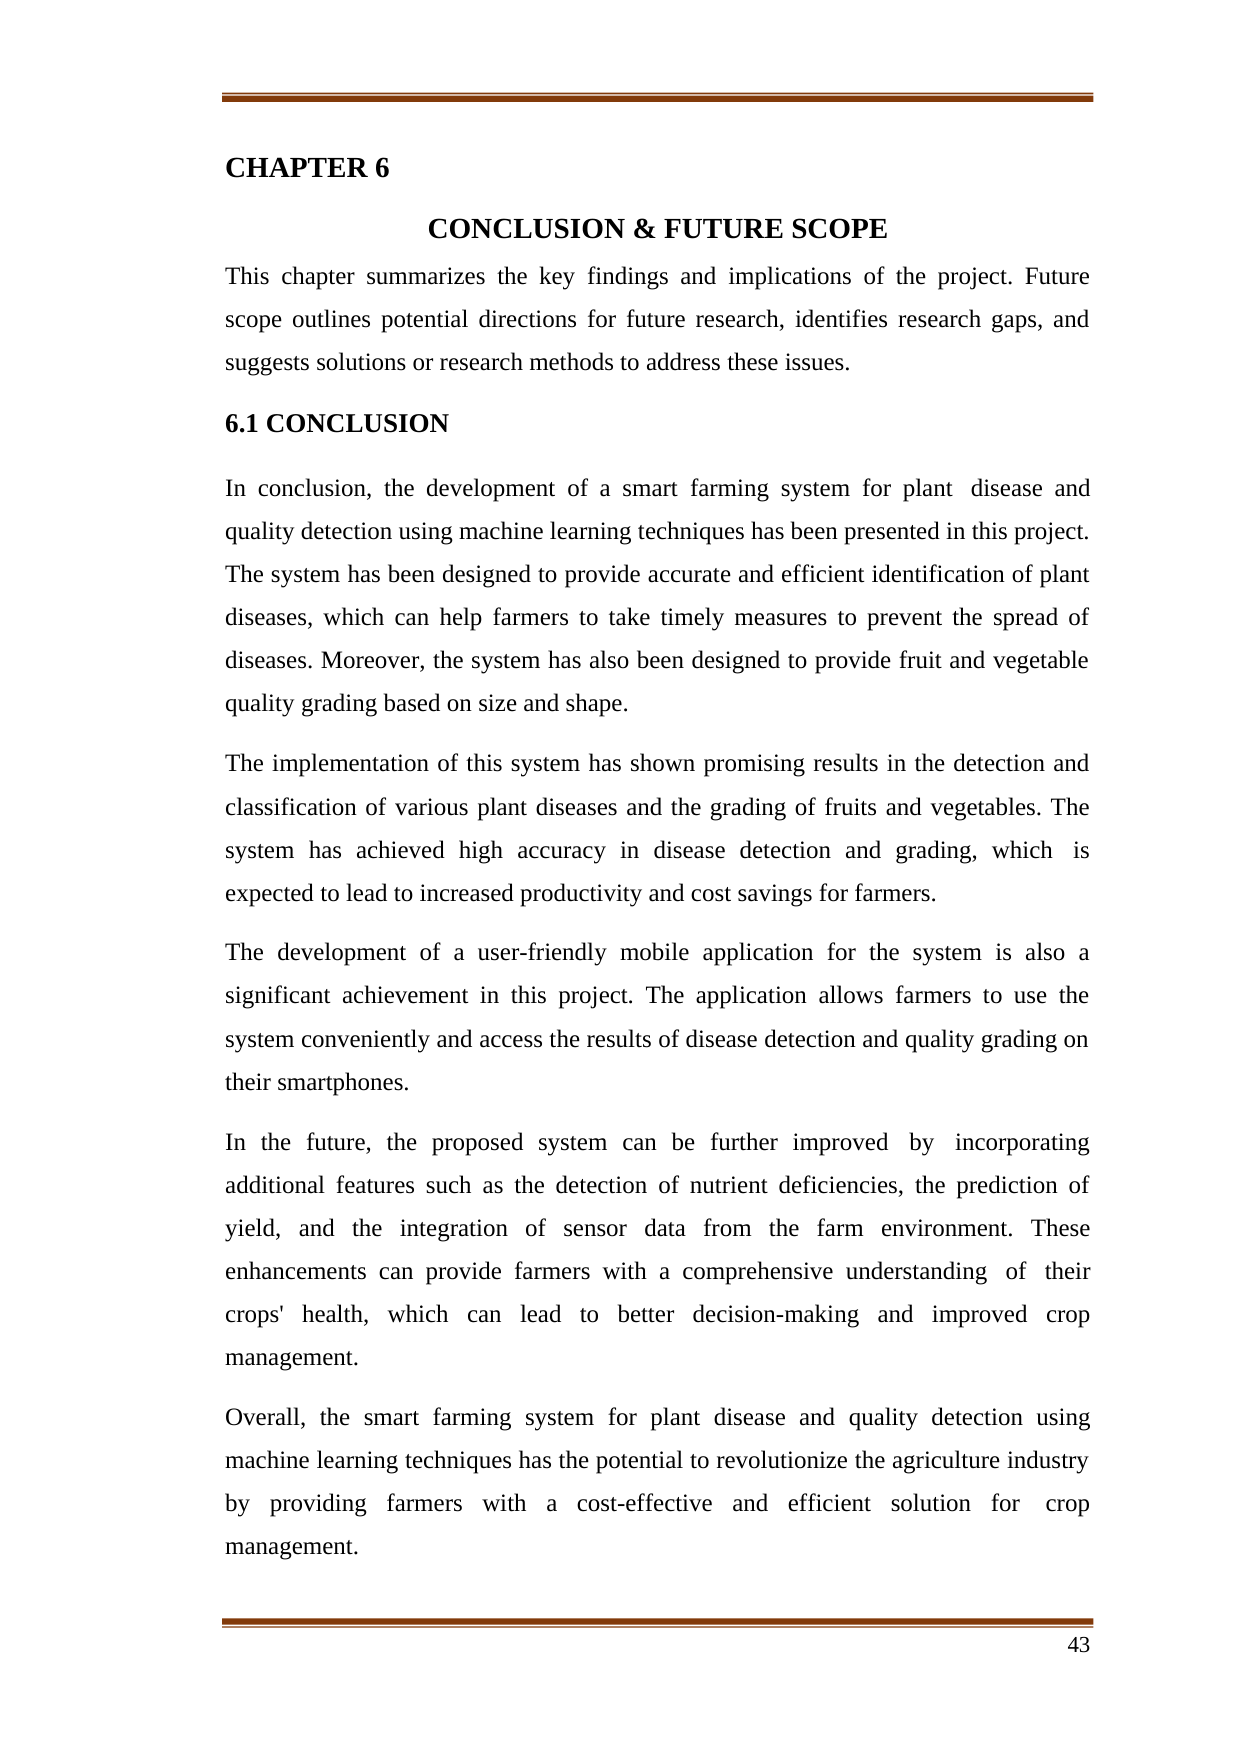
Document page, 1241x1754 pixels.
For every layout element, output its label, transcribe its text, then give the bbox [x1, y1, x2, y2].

text This chapter summarizes the key findings and implications of the project. Future scope outlines potential directions for future research, identifies research gaps, and suggests solutions or research methods to address these issues. [225, 261, 1090, 376]
text In the future, the proposed system can be further improved by incorporating additional features such as the detection of nutrient deficiencies, the prediction of yield, and the integration of sensor data from the farm environment. These enhancements can provide farmers with a comprehensive understanding of their crops' health, which can lead to better decision-making and improved crop management. [225, 1127, 1091, 1371]
text The development of a user-friendly mobile application for the system is also a significant achievement in this project. The application allows farmers to use the system conveniently and access the results of disease detection and quality grading on their smartphones. [225, 937, 1091, 1096]
text The implementation of this system has shown promising results in the detection and classification of various plant diseases and the grading of fruits and vegetables. The system has achieved high accuracy in disease detection and grading, which is expected to lead to increased productivity and cost savings for farmers. [225, 748, 1090, 907]
subtitle CONCLUSION [225, 408, 1196, 439]
subtitle CHAPTER 6 [225, 150, 1196, 183]
text Overall, the smart farming system for plant disease and quality detection using machine learning techniques has the potential to revolutionize the agriculture industry by providing farmers with a cost-effective and efficient solution for crop management. [225, 1402, 1090, 1560]
text CONCLUSION & FUTURE SCOPE [175, 211, 1141, 245]
text In conclusion, the development of a smart farming system for plant disease and quality detection using machine learning techniques has been presented in this project. The system has been designed to provide accurate and efficient identification of plant diseases, which can help farmers to take timely measures to prevent the spread of diseases. Moreover, the system has also been designed to provide fruit and vegetable quality grading based on size and shape. [225, 473, 1090, 717]
